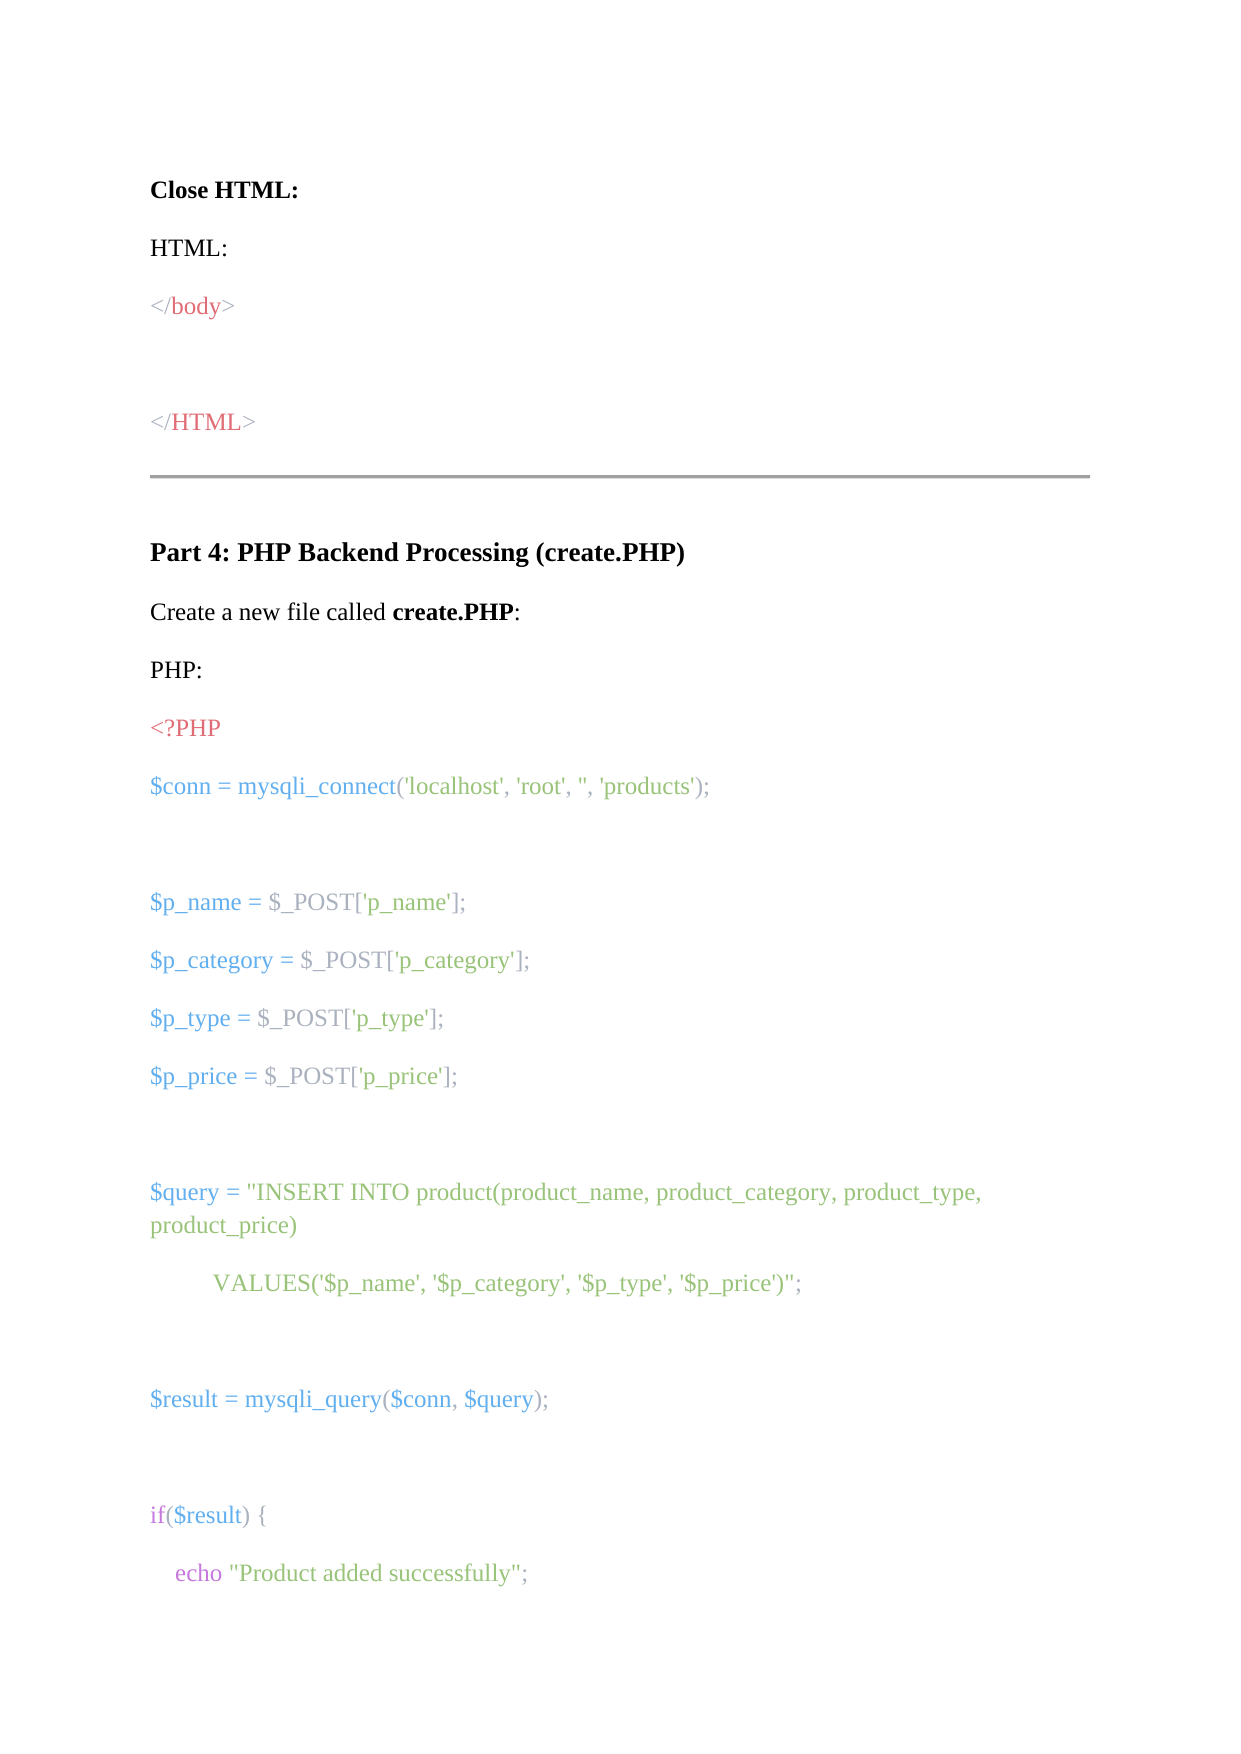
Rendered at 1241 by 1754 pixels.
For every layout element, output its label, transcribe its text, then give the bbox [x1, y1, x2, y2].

text $result = mysqli_query($conn, $query); [150, 1384, 1090, 1413]
text if($result) { [150, 1501, 1090, 1529]
text </HTML> [150, 407, 1090, 436]
text Close HTML: [150, 175, 1090, 204]
text $p_category = $_POST['p_category']; [150, 945, 1090, 974]
text Create a new file called create.PHP: [150, 597, 1090, 626]
text $conn = mysqli_connect('localhost', 'root', '', 'products'); [150, 771, 1090, 800]
text echo "Product added successfully"; [150, 1558, 1090, 1587]
text HTML: [150, 233, 1090, 262]
subtitle Part 4: PHP Backend Processing (create.PHP) [150, 536, 1090, 568]
text <?PHP [150, 713, 1090, 742]
text </body> [150, 291, 1090, 320]
text $p_name = $_POST['p_name']; [150, 887, 1090, 916]
text VALUES('$p_name', '$p_category', '$p_type', '$p_price')"; [150, 1268, 1090, 1297]
text $p_type = $_POST['p_type']; [150, 1003, 1090, 1032]
text $p_price = $_POST['p_price']; [150, 1061, 1090, 1090]
text PHP: [150, 655, 1090, 684]
text $query = "INSERT INTO product(product_name, product_category, product_type, product_price) [150, 1177, 1090, 1239]
